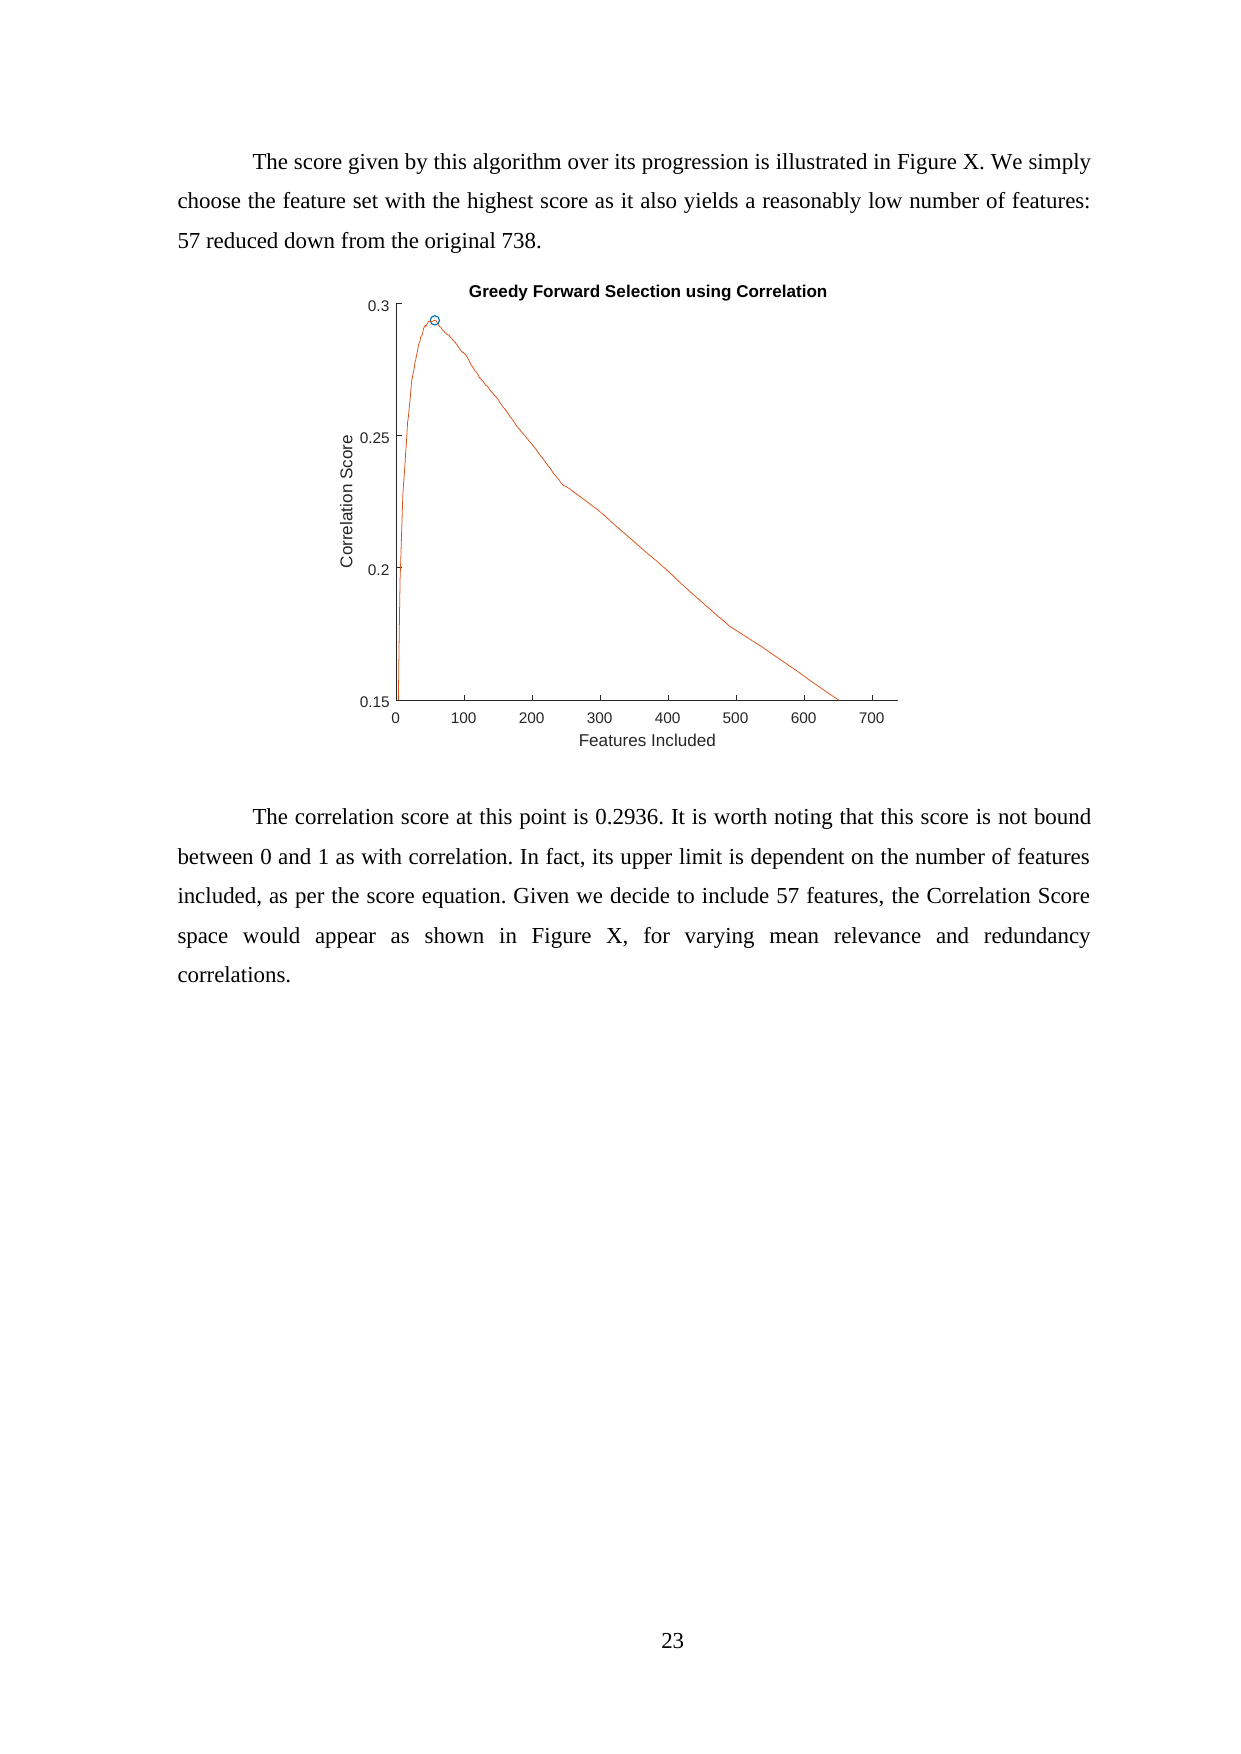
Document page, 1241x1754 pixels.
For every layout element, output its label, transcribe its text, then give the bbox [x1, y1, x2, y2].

text The correlation score at this point is 0.2936. It is worth noting that this score is not bound between 0 and 1 as with correlation. In fact, its upper limit is dependent on the number of features included, as per the score equation. Given we decide to include 57 features, the Correlation Score space would appear as shown in Figure X, for varying mean relevance and redundancy correlations. [177, 291, 1092, 987]
text The score given by this algorithm over its progression is illustrated in Figure X. We simply choose the feature set with the highest score as it also yields a reasonably low number of features: 57 reduced down from the original 738. [177, 148, 1092, 253]
